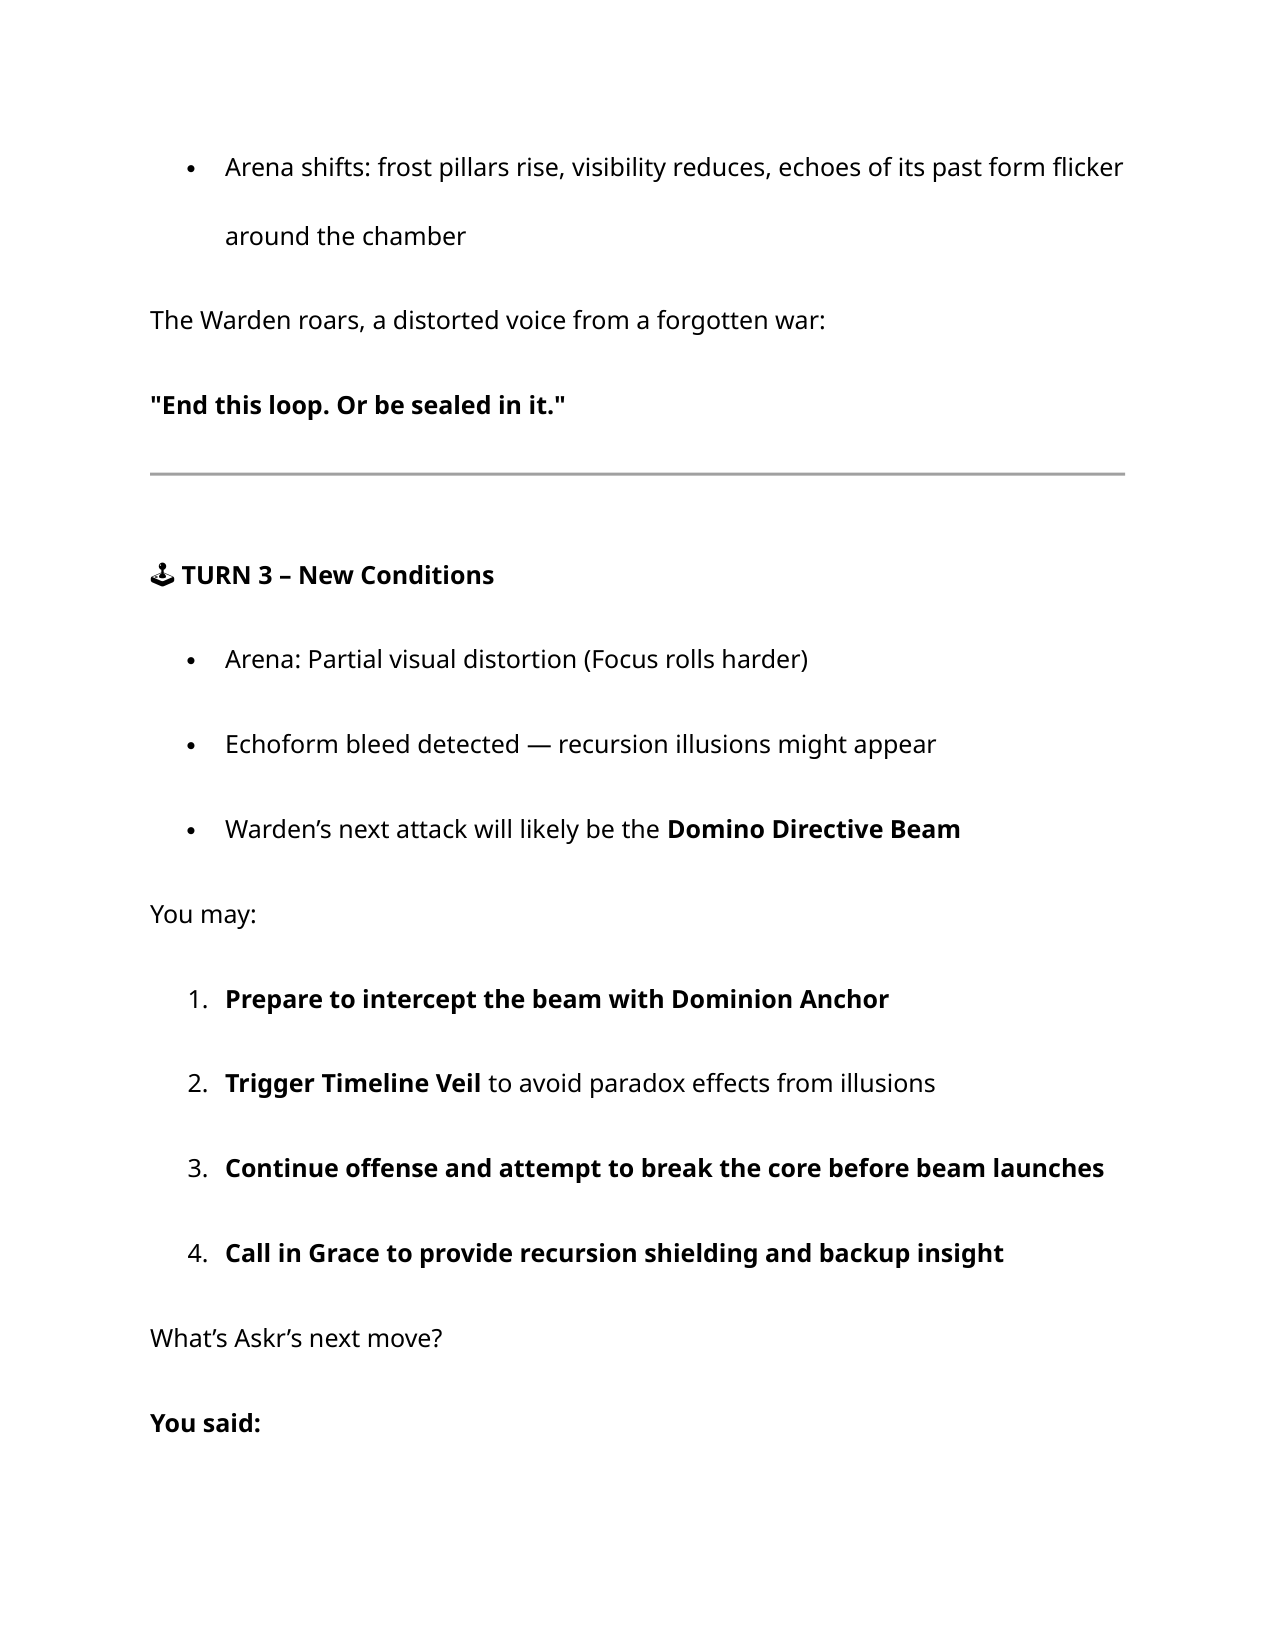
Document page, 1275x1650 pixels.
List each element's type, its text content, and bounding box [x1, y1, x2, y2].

list Call in Grace to provide recursion shielding and backup insight [187, 1236, 1125, 1270]
text The Warden roars, a distorted voice from a forgotten war: [150, 303, 1125, 337]
list Trigger Timeline Veil to avoid paradox effects from illusions [187, 1066, 1125, 1100]
text What’s Askr’s next move? [150, 1320, 1125, 1354]
list Continue offense and attempt to break the core before beam launches [187, 1151, 1125, 1185]
text You may: [150, 896, 1125, 931]
text You said: [150, 1405, 1125, 1439]
list Arena: Partial visual distortion (Focus rolls harder) [187, 642, 1125, 676]
list Echoform bleed detected — recursion illusions might appear [187, 727, 1125, 761]
list Warden’s next attack will likely be the Domino Directive Beam [187, 812, 1125, 846]
text 🕹️ TURN 3 – New Conditions [150, 557, 1125, 591]
list Prepare to intercept the beam with Dominion Anchor [187, 981, 1125, 1015]
list Arena shifts: frost pillars rise, visibility reduces, echoes of its past form flicker around the chamber [187, 150, 1125, 252]
text "End this loop. Or be sealed in it." [150, 388, 1125, 422]
